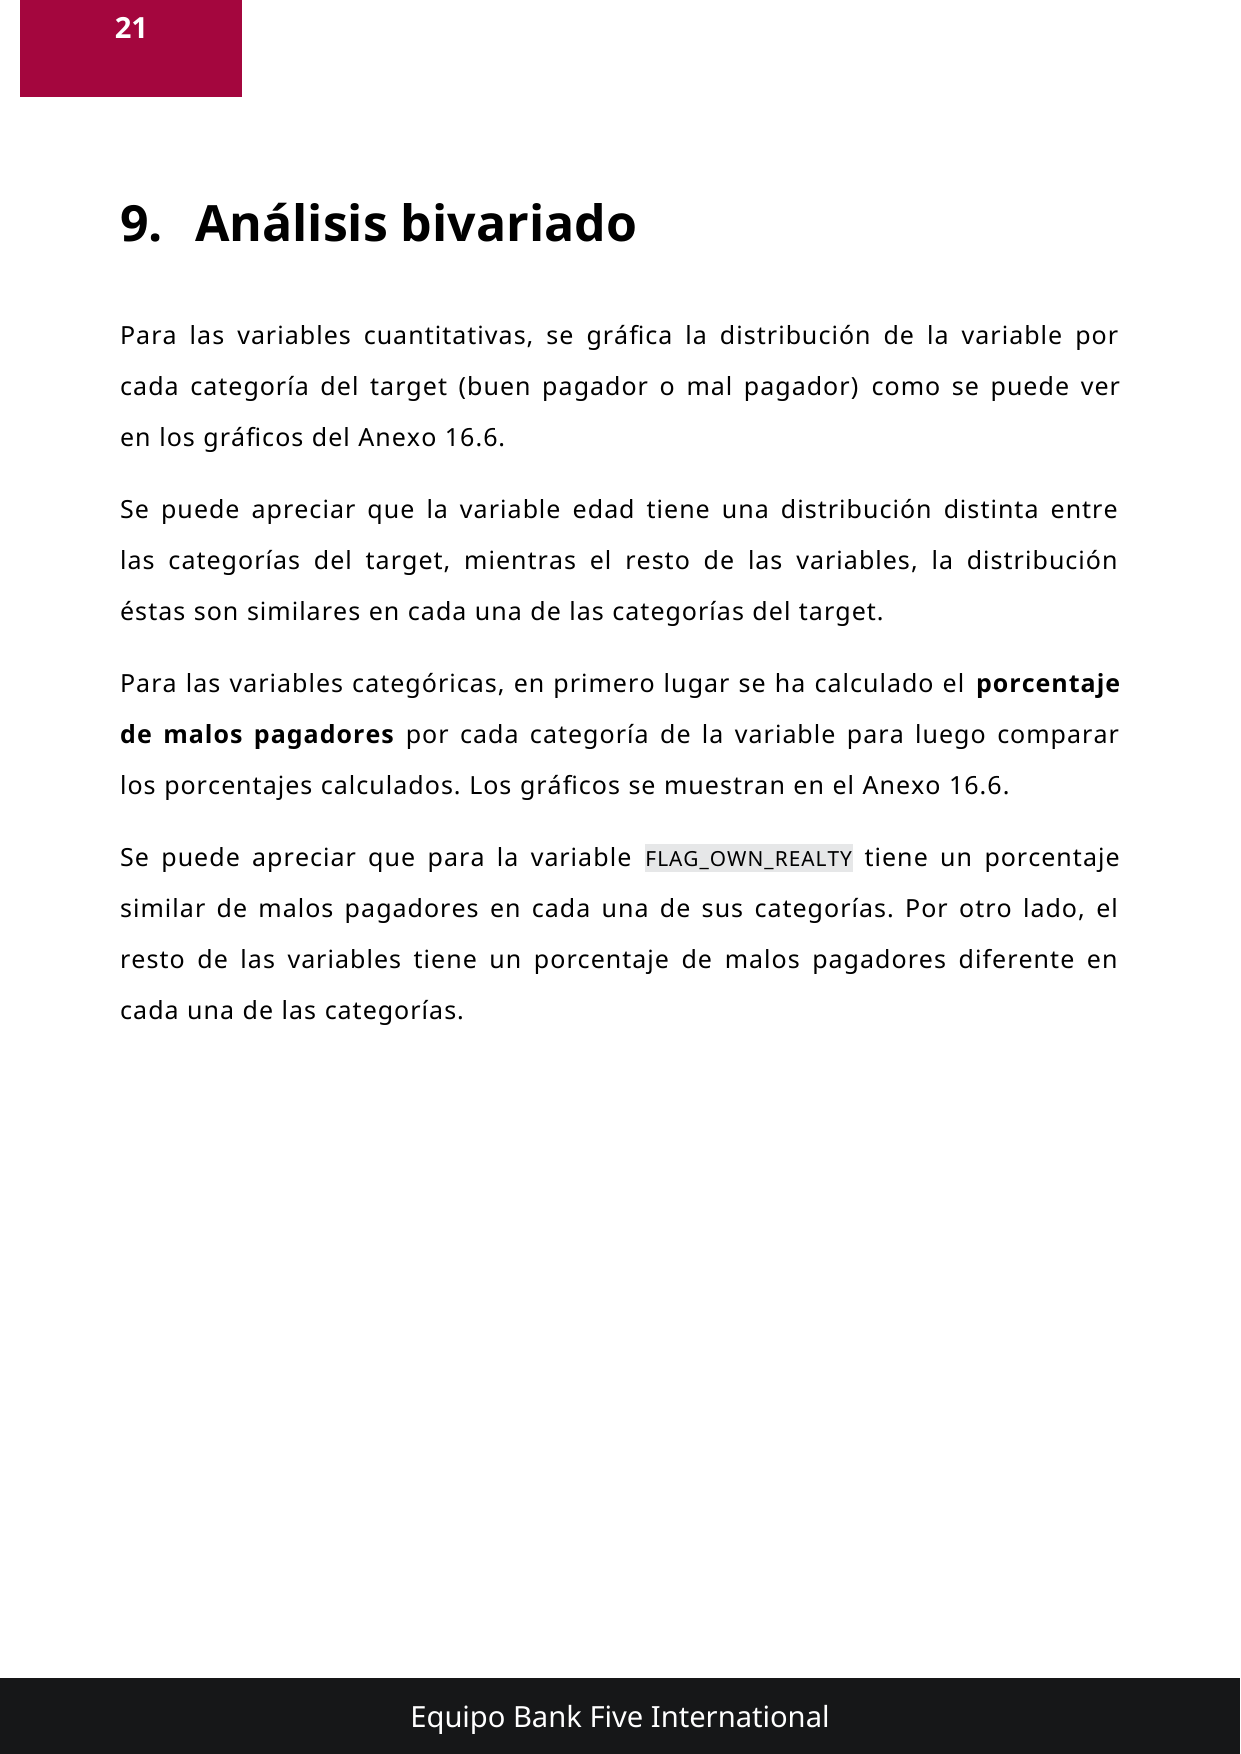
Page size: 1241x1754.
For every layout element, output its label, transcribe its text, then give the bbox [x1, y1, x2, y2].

text Para las variables categóricas, en primero lugar se ha calculado el porcentaje de malos pagadores por cada categoría de la variable para luego comparar los porcentajes calculados. Los gráficos se muestran en el Anexo 16.6. [120, 666, 1120, 802]
text Para las variables cuantitativas, se gráfica la distribución de la variable por cada categoría del target (buen pagador o mal pagador) como se puede ver en los gráficos del Anexo 16.6. [120, 318, 1120, 454]
text Se puede apreciar que la variable edad tiene una distribución distinta entre las categorías del target, mientras el resto de las variables, la distribución éstas son similares en cada una de las categorías del target. [120, 492, 1120, 628]
subtitle Análisis bivariado [120, 188, 1120, 256]
text Se puede apreciar que para la variable FLAG_OWN_REALTY tiene un porcentaje similar de malos pagadores en cada una de sus categorías. Por otro lado, el resto de las variables tiene un porcentaje de malos pagadores diferente en cada una de las categorías. [120, 839, 1120, 1027]
